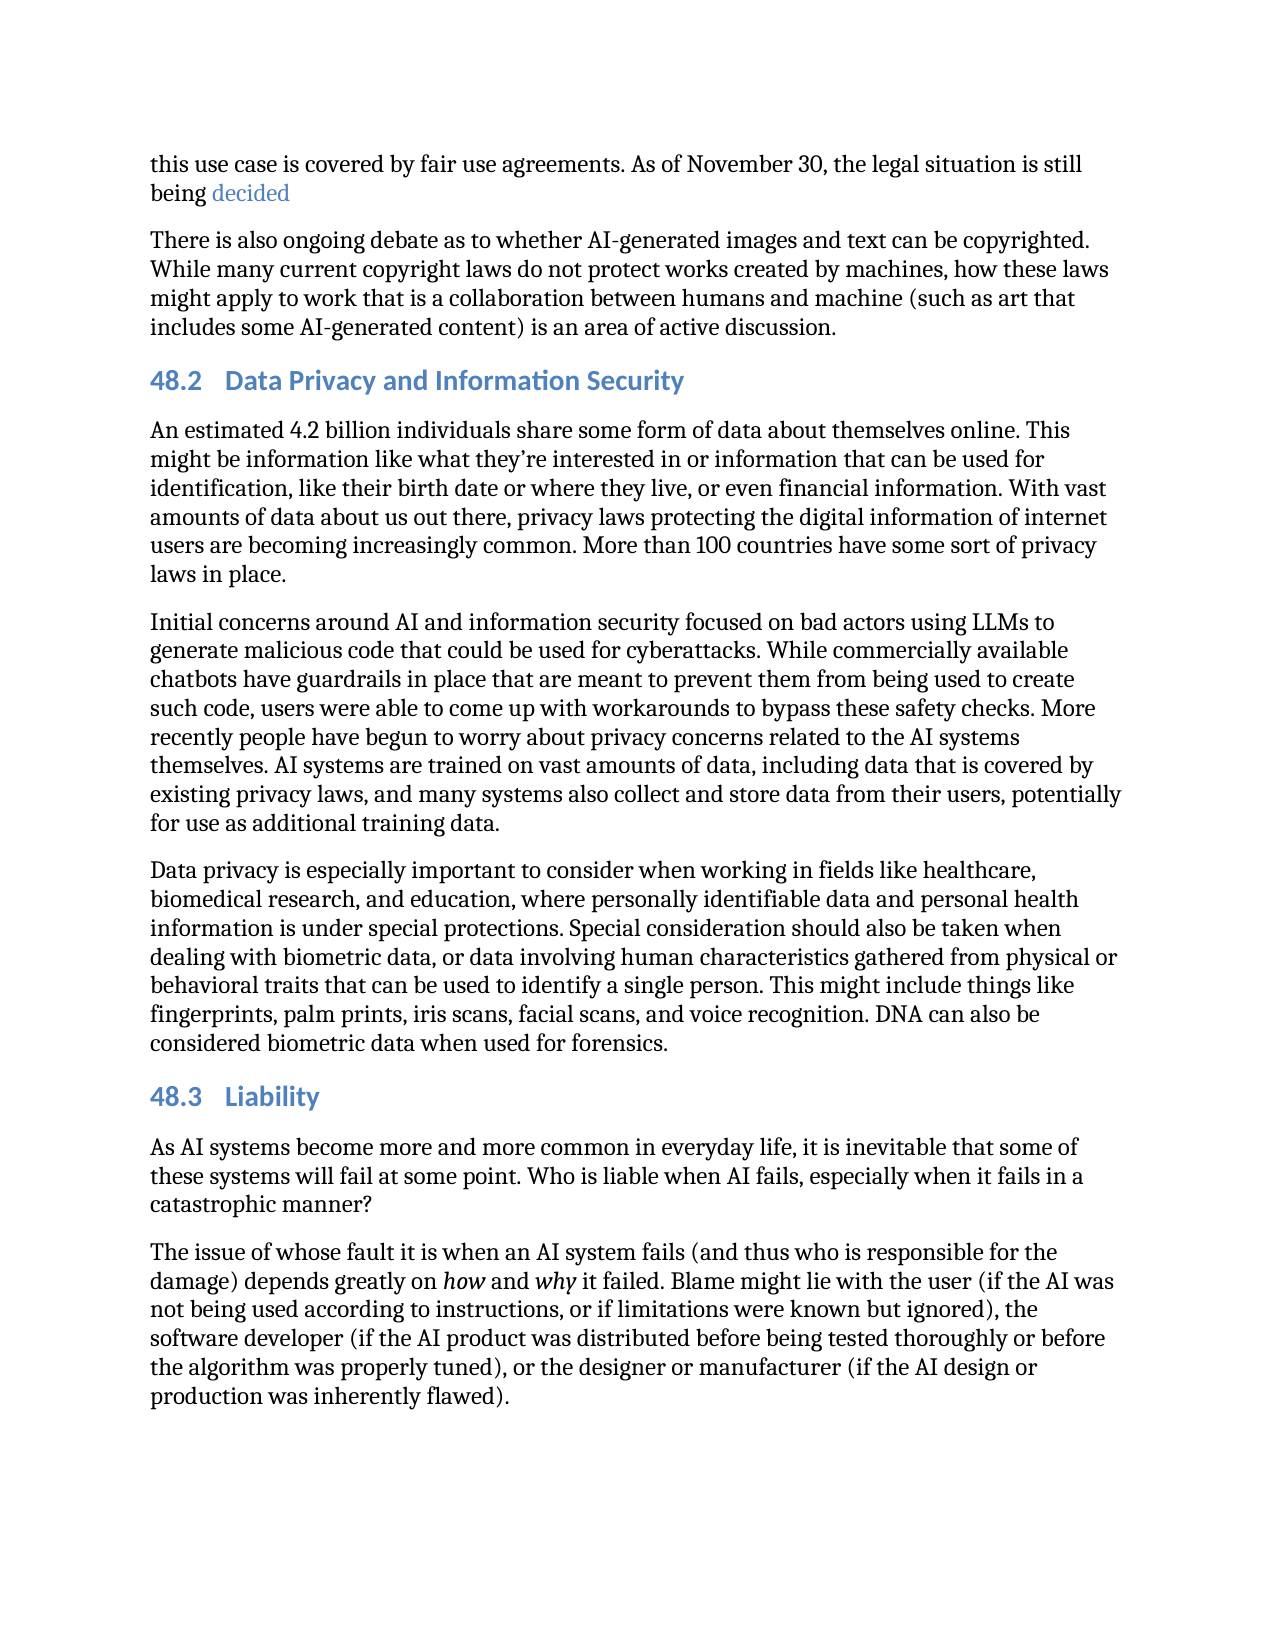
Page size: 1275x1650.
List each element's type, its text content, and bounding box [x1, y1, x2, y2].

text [150, 150, 1125, 207]
text An estimated 4.2 billion individuals share some form of data about themselves online. This might be information like what they’re interested in or information that can be used for identification, like their birth date or where they live, or even financial information. With vast amounts of data about us out there, privacy laws protecting the digital information of internet users are becoming increasingly common. More than 100 countries have some sort of privacy laws in place. [150, 416, 1125, 589]
text There is also ongoing debate as to whether AI-generated images and text can be copyrighted. While many current copyright laws do not protect works created by machines, how these laws might apply to work that is a collaboration between humans and machine (such as art that includes some AI-generated content) is an area of active discussion. [150, 226, 1125, 341]
text As AI systems become more and more common in everyday life, it is inevitable that some of these systems will fail at some point. Who is liable when AI fails, especially when it fails in a catastrophic manner? [150, 1133, 1125, 1219]
text The issue of whose fault it is when an AI system fails (and thus who is responsible for the damage) depends greatly on how and why it failed. Blame might lie with the user (if the AI was not being used according to instructions, or if limitations were known but ignored), the software developer (if the AI product was distributed before being tested thoroughly or before the algorithm was properly tuned), or the designer or manufacturer (if the AI design or production was inherently flawed). [150, 1238, 1125, 1410]
subtitle 48.2 Data Privacy and Information Security [150, 362, 1125, 398]
subtitle 48.3 Liability [150, 1078, 1125, 1114]
text Initial concerns around AI and information security focused on bad actors using LLMs to generate malicious code that could be used for cyberattacks. While commercially available chatbots have guardrails in place that are meant to prevent them from being used to create such code, users were able to come up with workarounds to bypass these safety checks. More recently people have begun to worry about privacy concerns related to the AI systems themselves. AI systems are trained on vast amounts of data, including data that is covered by existing privacy laws, and many systems also collect and store data from their users, potentially for use as additional training data. [150, 608, 1125, 838]
text Data privacy is especially important to consider when working in fields like healthcare, biomedical research, and education, where personally identifiable data and personal health information is under special protections. Special consideration should also be taken when dealing with biometric data, or data involving human characteristics gathered from physical or behavioral traits that can be used to identify a single person. This might include things like fingerprints, palm prints, iris scans, facial scans, and voice recognition. DNA can also be considered biometric data when used for forensics. [150, 856, 1125, 1058]
